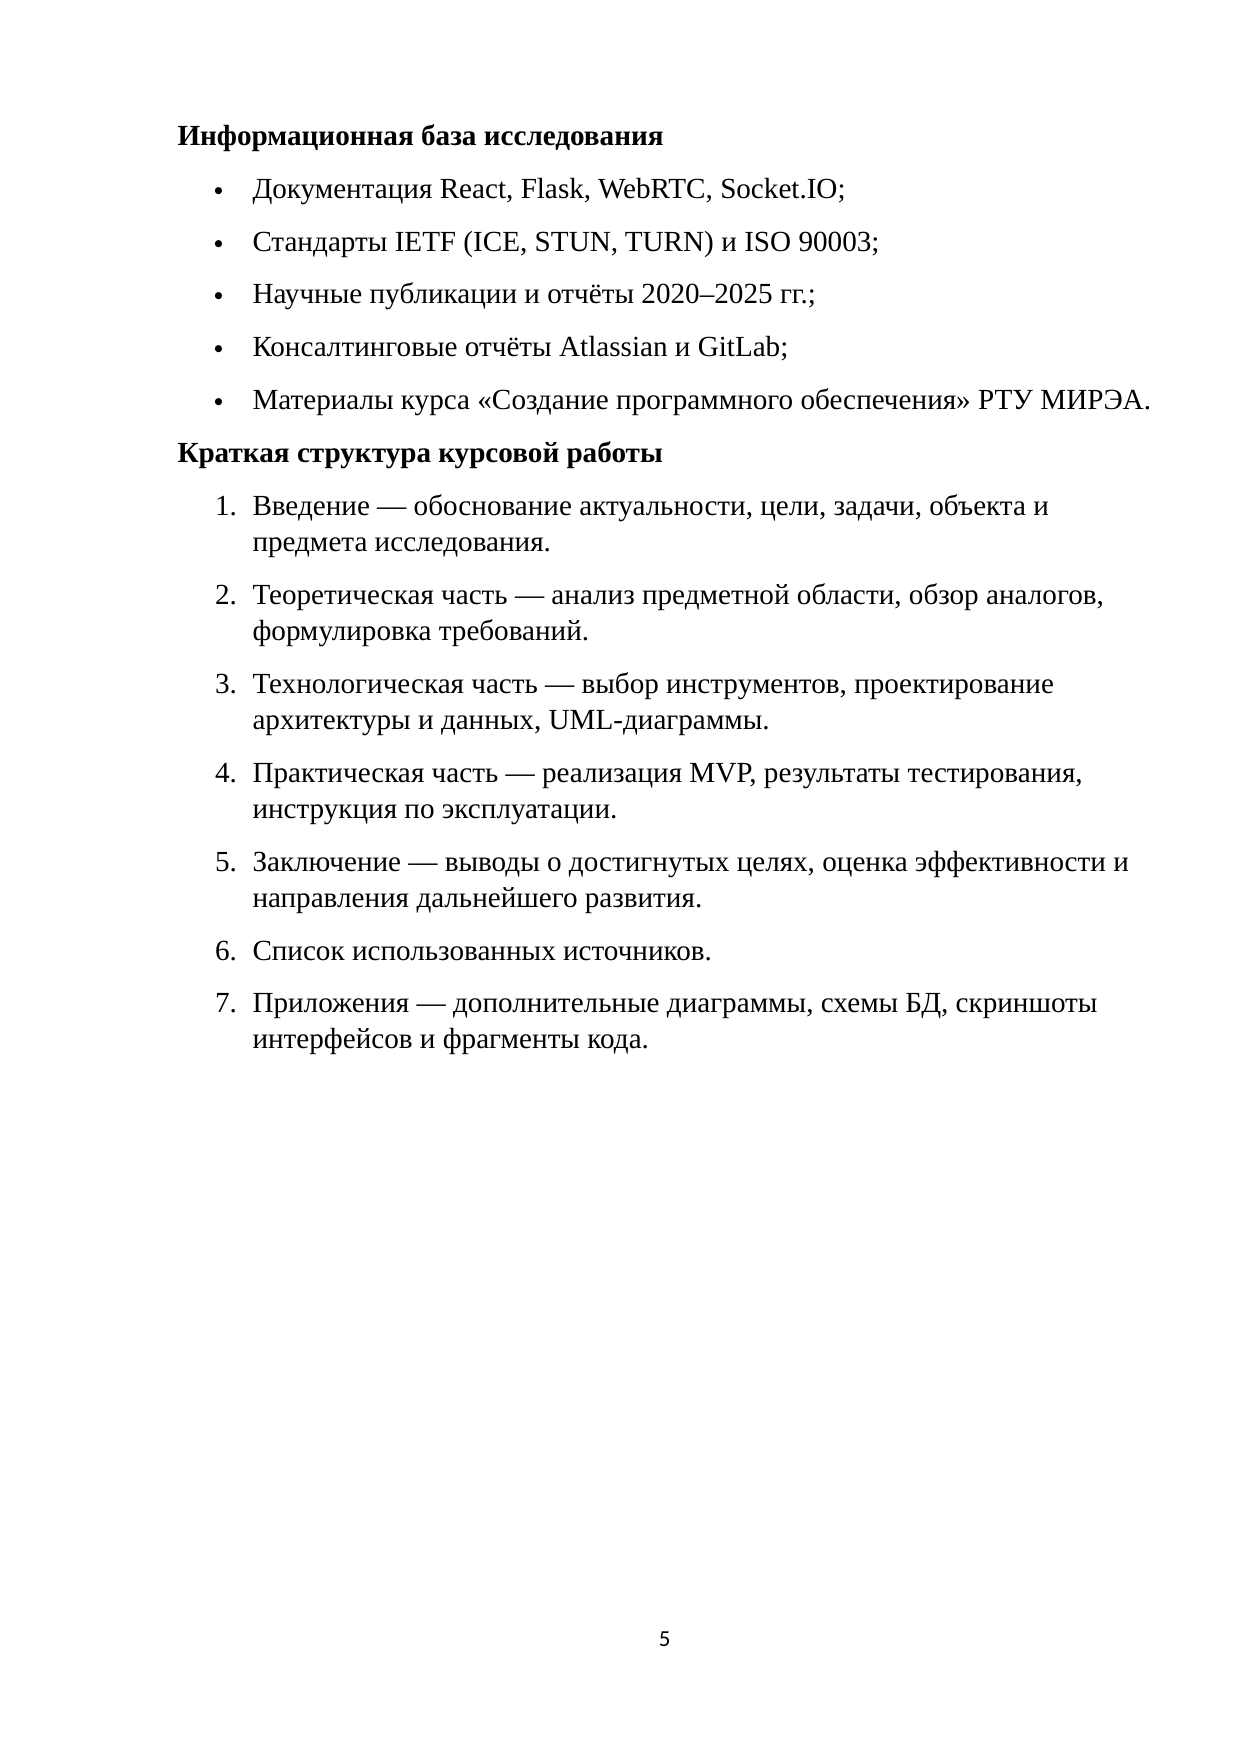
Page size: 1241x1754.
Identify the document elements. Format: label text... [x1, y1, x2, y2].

list Практическая часть — реализация MVP, результаты тестирования, инструкция по эксплуатации. [215, 755, 1152, 824]
list Заключение — выводы о достигнутых целях, оценка эффективности и направления дальнейшего развития. [215, 844, 1152, 913]
list Стандарты IETF (ICE, STUN, TURN) и ISO 90003; [215, 224, 1152, 257]
list Приложения — дополнительные диаграммы, схемы БД, скриншоты интерфейсов и фрагменты кода. [215, 985, 1152, 1055]
list Введение — обоснование актуальности, цели, задачи, объекта и предмета исследования. [215, 488, 1152, 557]
list Консалтинговые отчёты Atlassian и GitLab; [215, 329, 1152, 363]
list Список использованных источников. [215, 933, 1152, 966]
list Научные публикации и отчёты 2020–2025 гг.; [215, 277, 1152, 310]
list Теоретическая часть — анализ предметной области, обзор аналогов, формулировка требований. [215, 577, 1152, 646]
list Материалы курса «Создание программного обеспечения» РТУ МИРЭА. [215, 382, 1152, 416]
text Информационная база исследования [177, 118, 1152, 152]
text Краткая структура курсовой работы [177, 435, 1152, 468]
list Технологическая часть — выбор инструментов, проектирование архитектуры и данных, UML-диаграммы. [215, 666, 1152, 735]
list Документация React, Flask, WebRTC, Socket.IO; [215, 171, 1152, 204]
